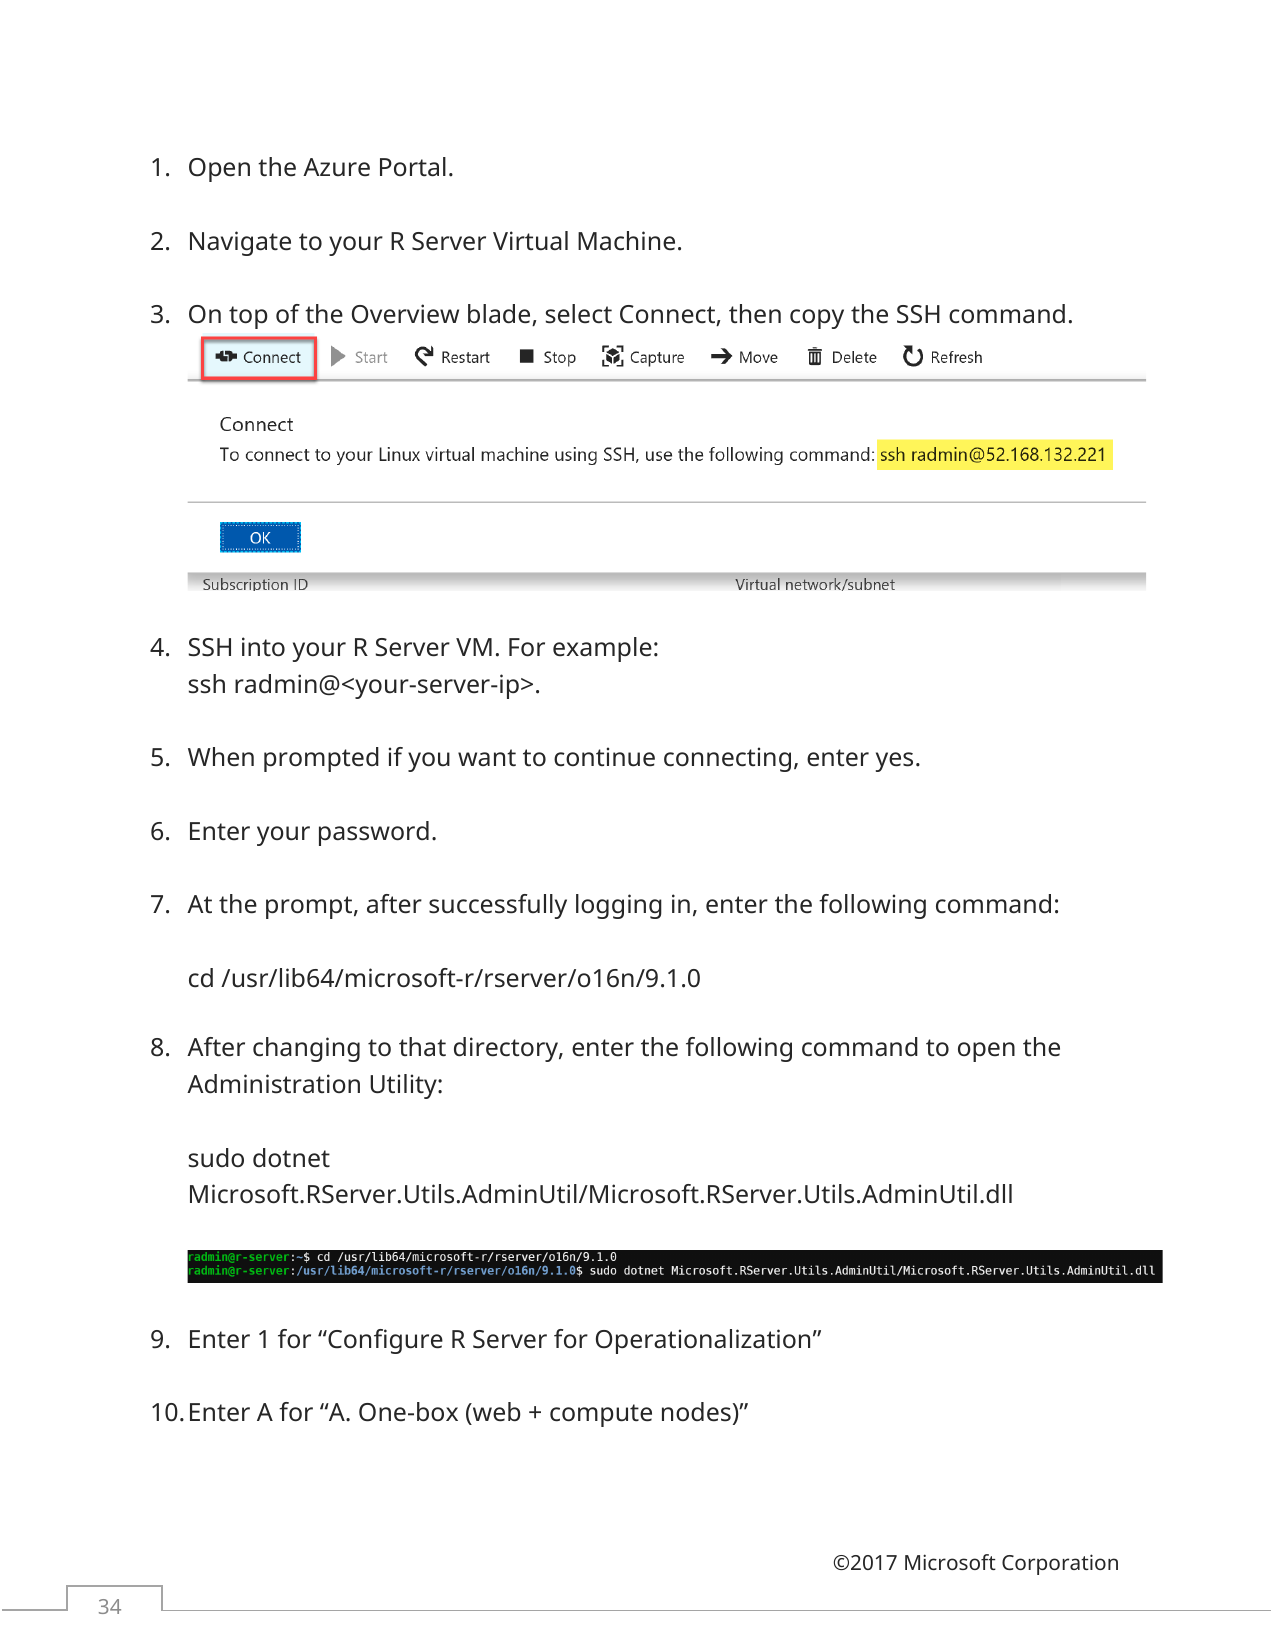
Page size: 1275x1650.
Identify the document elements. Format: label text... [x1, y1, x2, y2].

list Open the Azure Portal. [150, 150, 1125, 184]
list When prompted if you want to continue connecting, enter yes. [150, 740, 1125, 774]
list Enter your password. [150, 813, 1125, 847]
list After changing to that directory, enter the following command to open the Administration Utility: sudo dotnet Microsoft.RServer.Utils.AdminUtil/Microsoft.RServer.Utils.AdminUtil.dll [150, 1030, 1125, 1282]
list Enter A for “A. One-box (web + compute nodes)” [150, 1395, 1125, 1429]
list SSH into your R Server VM. For example: ssh radmin@<your-server-ip>. [150, 629, 1125, 700]
picture [187, 1250, 1163, 1283]
list Navigate to your R Server Virtual Machine. [150, 223, 1125, 258]
list At the prompt, after successfully logging in, enter the following command: cd /usr/lib64/microsoft-r/rserver/o16n/9.1.0 [150, 887, 1125, 1027]
picture [187, 333, 1147, 591]
list Enter 1 for “Configure R Server for Operationalization” [150, 1321, 1125, 1355]
